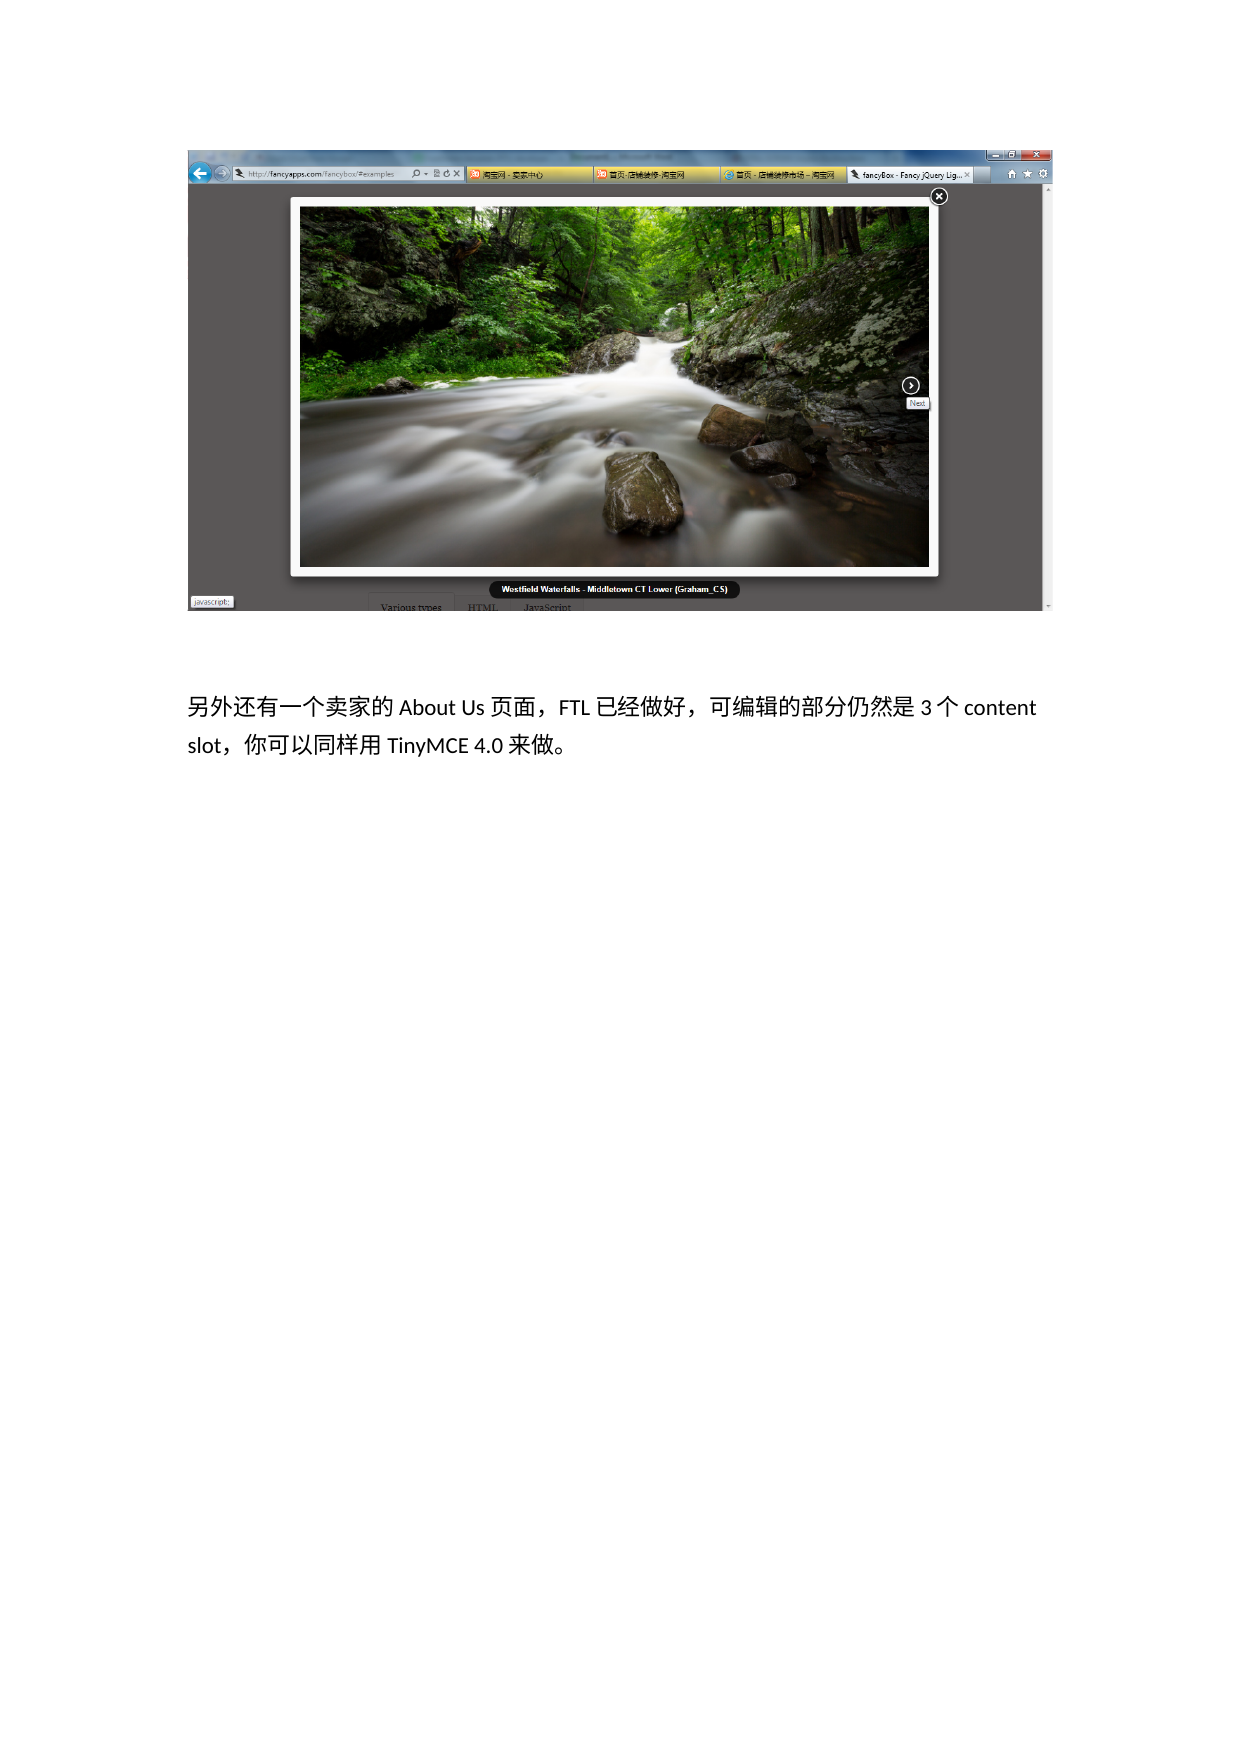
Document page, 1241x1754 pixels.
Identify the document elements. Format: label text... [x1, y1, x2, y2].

picture [187, 150, 1053, 611]
text 另外还有一个卖家的 About Us 页面，FTL已经做好，可编辑的部分仍然是3个content slot，你可以同样用 TinyMCE 4.0 来做。 [187, 689, 1053, 760]
